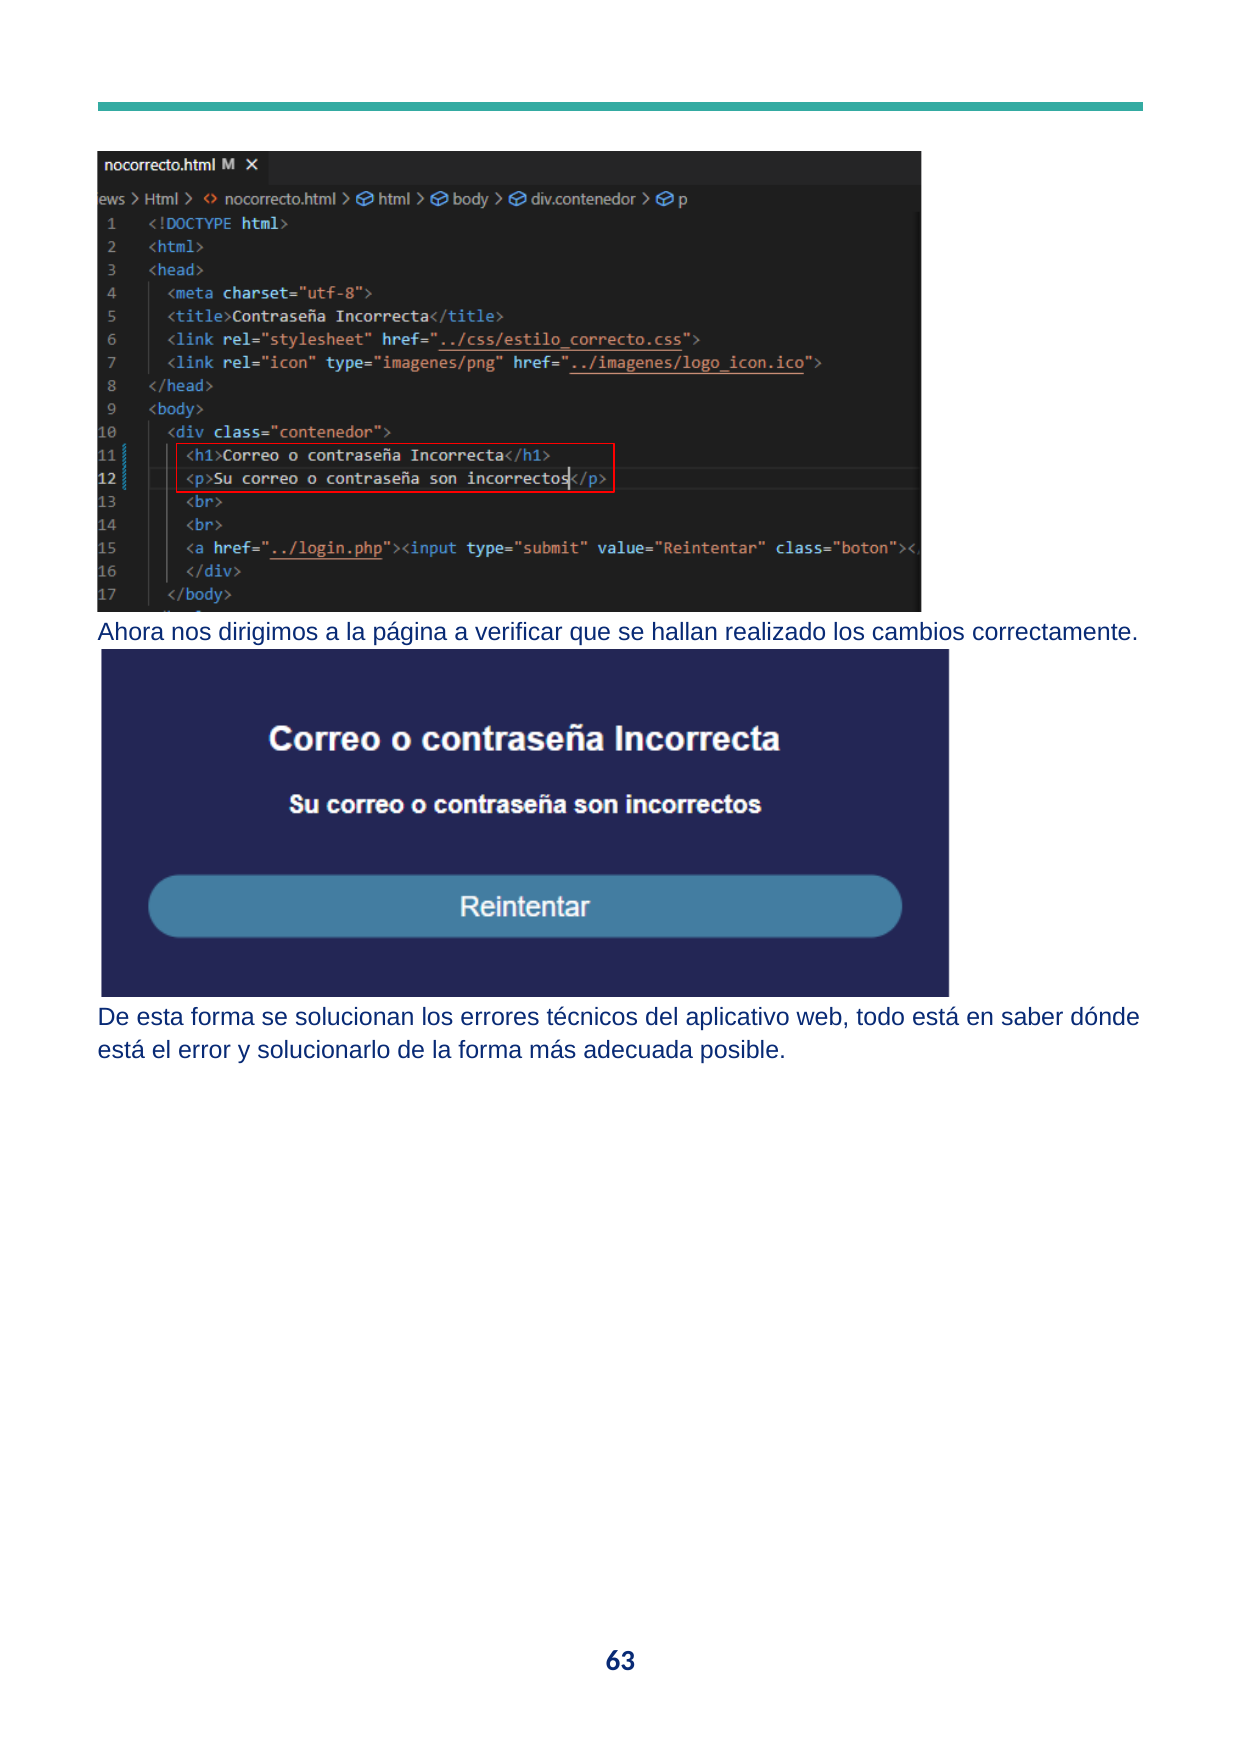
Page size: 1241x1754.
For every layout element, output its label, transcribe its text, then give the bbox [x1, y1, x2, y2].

text De esta forma se solucionan los errores técnicos del aplicativo web, todo está en saber dónde está el error y solucionarlo de la forma más adecuada posible. [97, 1002, 1143, 1063]
text Ahora nos dirigimos a la página a verificar que se hallan realizado los cambios correctamente. [97, 617, 1143, 645]
picture [97, 649, 954, 997]
picture [97, 151, 922, 612]
